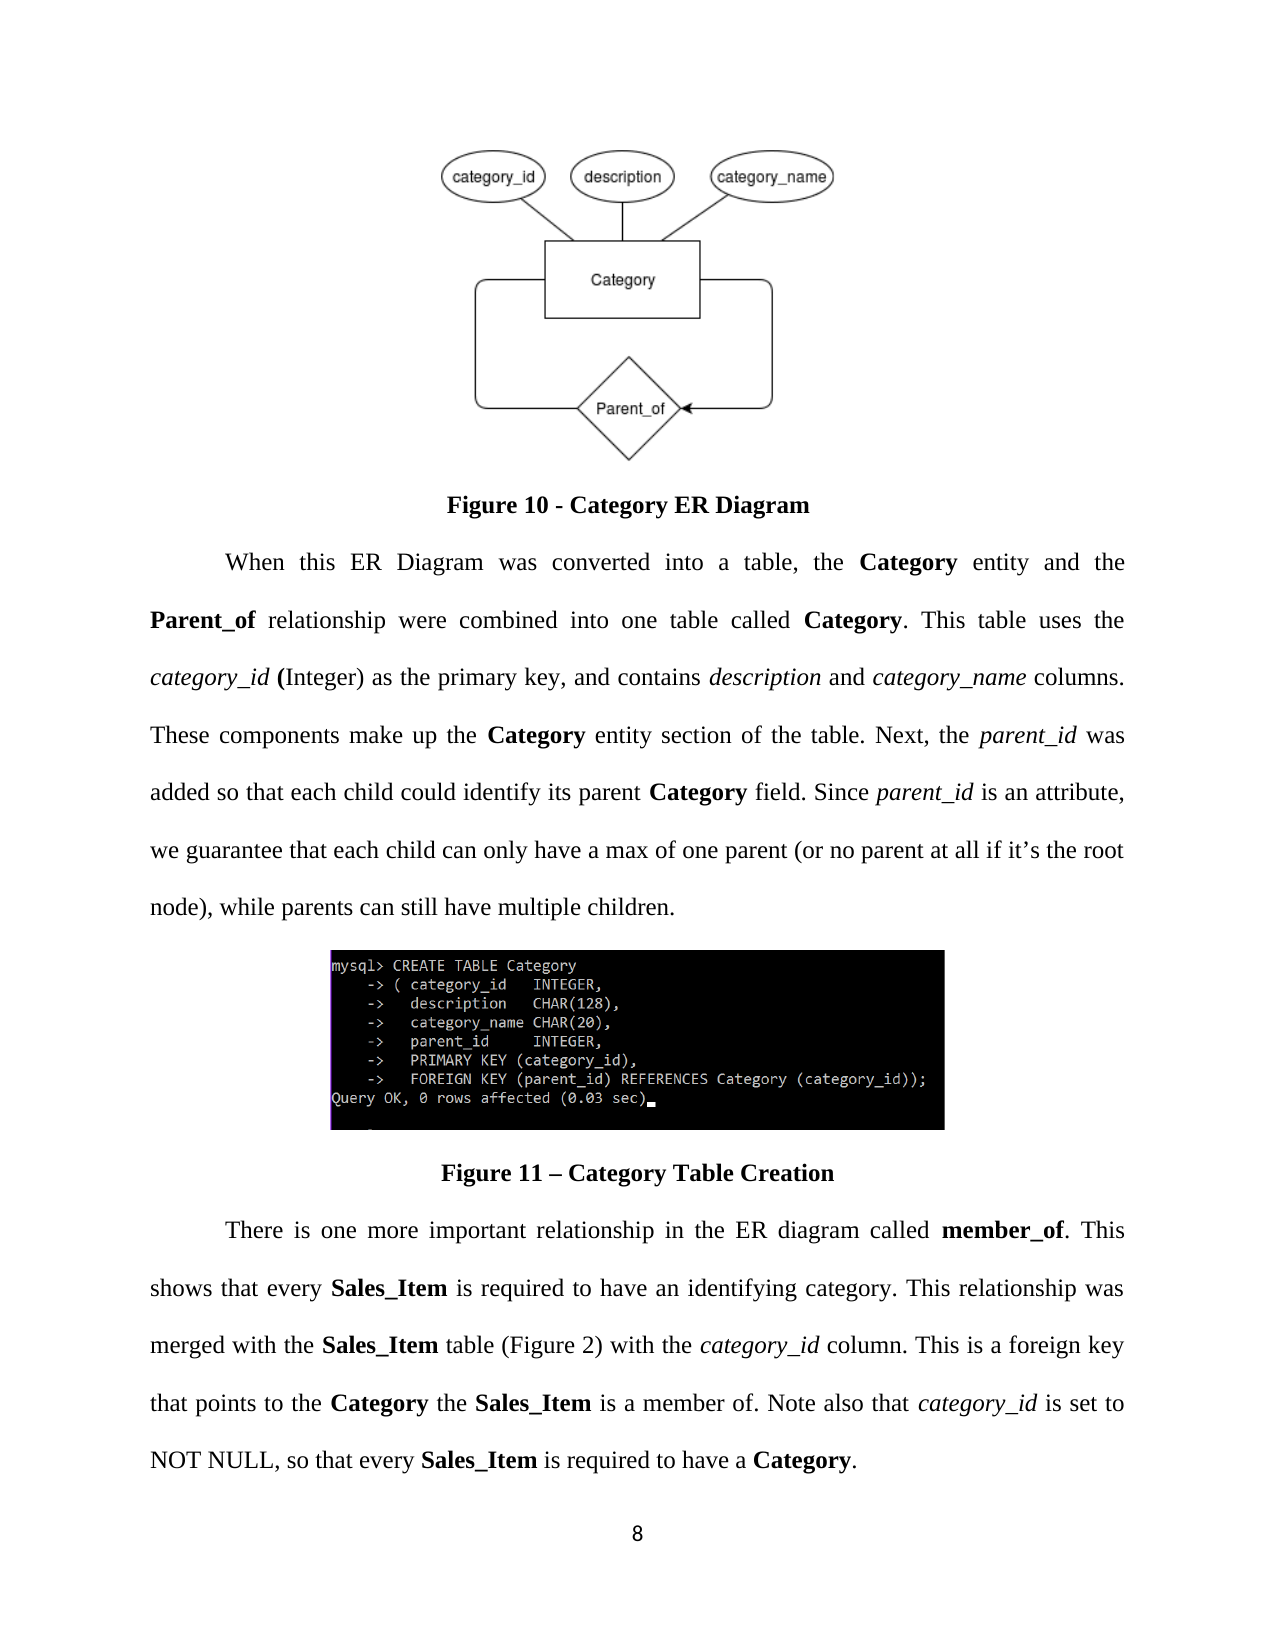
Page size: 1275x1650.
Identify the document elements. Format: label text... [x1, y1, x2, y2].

text When this ER Diagram was converted into a table, the Category entity and the Parent_of relationship were combined into one table called Category. This table uses the category_id (Integer) as the primary key, and contains description and category_name columns. These components make up the Category entity section of the table. Next, the parent_id was added so that each child could identify its parent Category field. Since parent_id is an attribute, we guarantee that each child can only have a max of one parent (or no parent at all if it’s the root node), while parents can still have multiple children. [150, 547, 1125, 921]
text Figure 10 - Category ER Diagram [150, 490, 1125, 519]
text Figure 11 – Category Table Creation [150, 1158, 1125, 1186]
picture [330, 950, 945, 1130]
text There is one more important relationship in the ER diagram called member_of. This shows that every Sales_Item is required to have an identifying category. This relationship was merged with the Sales_Item table (Figure 2) with the category_id column. This is a foreign key that points to the Category the Sales_Item is a member of. Note also that category_id is set to NOT NULL, so that every Sales_Item is required to have a Category. [150, 1215, 1125, 1474]
